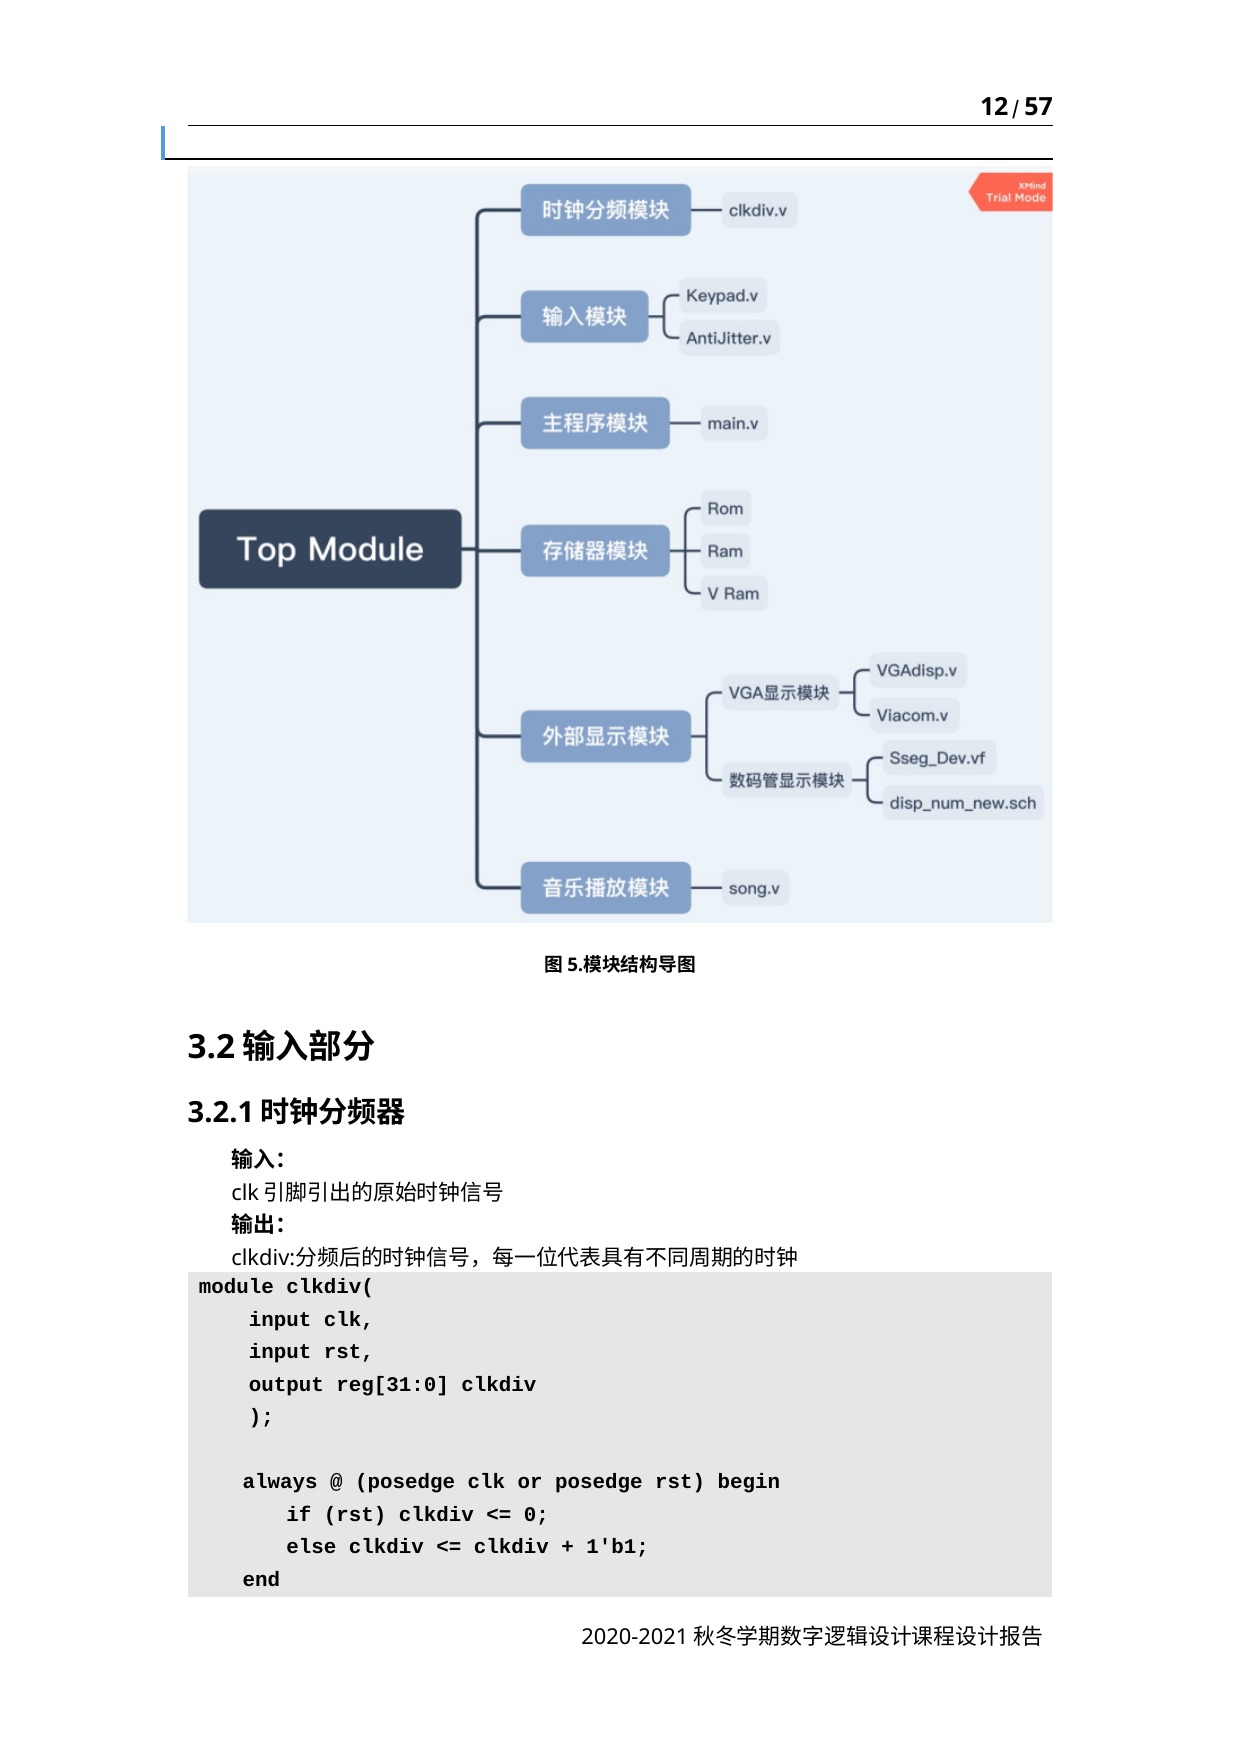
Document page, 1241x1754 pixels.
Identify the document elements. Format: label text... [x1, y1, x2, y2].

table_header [188, 1272, 1052, 1597]
text clk引脚引出的原始时钟信号 [187, 1174, 1053, 1207]
text clkdiv:分频后的时钟信号，每一位代表具有不同周期的时钟 [187, 1239, 1053, 1272]
picture [187, 166, 1053, 923]
text 3.2.1时钟分频器 [187, 1077, 1053, 1142]
text 3.2输入部分 [187, 1012, 1053, 1077]
text 输出： [187, 1207, 1053, 1239]
text 图5.模块结构导图 [187, 947, 1053, 979]
text 输入： [187, 1142, 1053, 1174]
